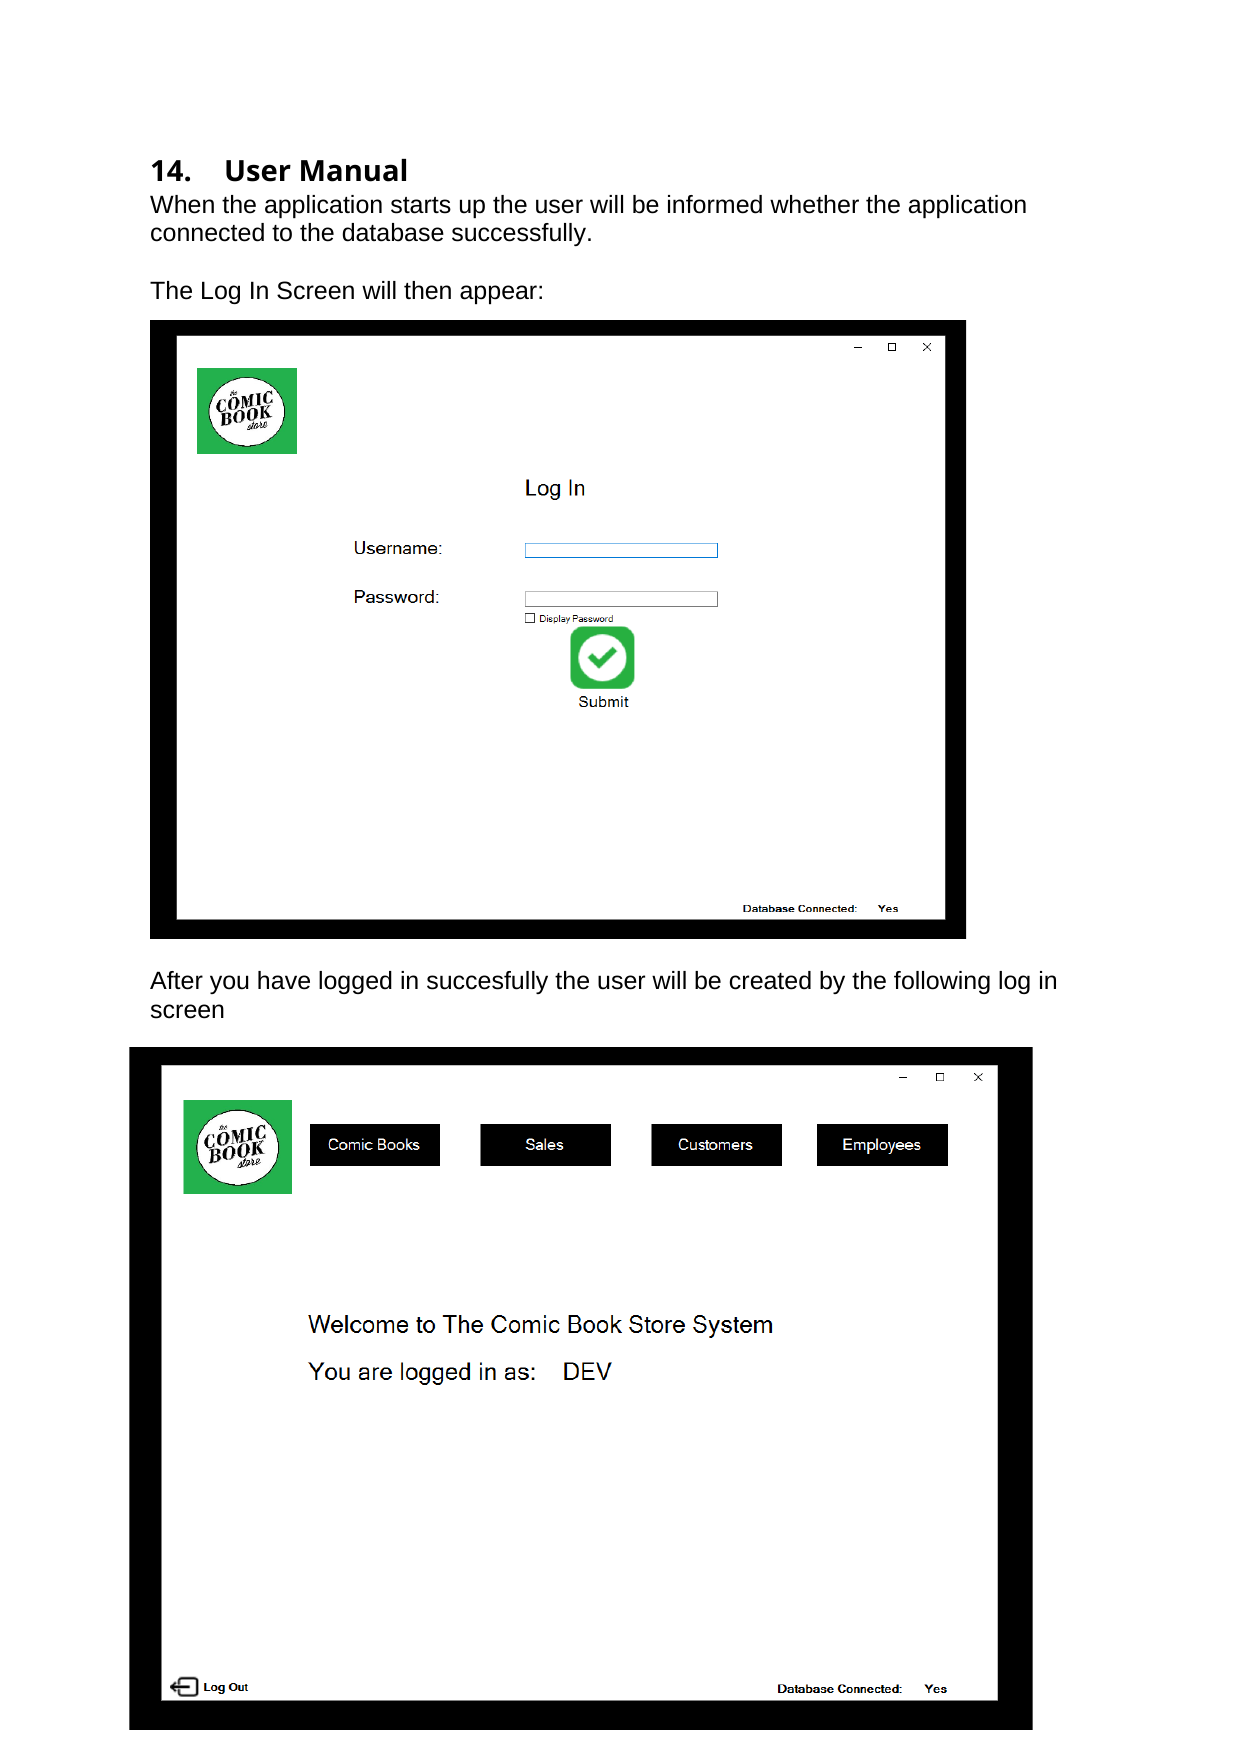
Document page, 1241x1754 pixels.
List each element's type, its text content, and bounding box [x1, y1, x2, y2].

text After you have logged in succesfully the user will be created by the following log in screen [150, 966, 1090, 1023]
subtitle User Manual [150, 150, 1090, 190]
picture [129, 1047, 1033, 1730]
text The Log In Screen will then appear: [150, 276, 1090, 305]
text When the application starts up the user will be informed whether the application connected to the database successfully. [150, 190, 1090, 247]
picture [150, 320, 967, 939]
